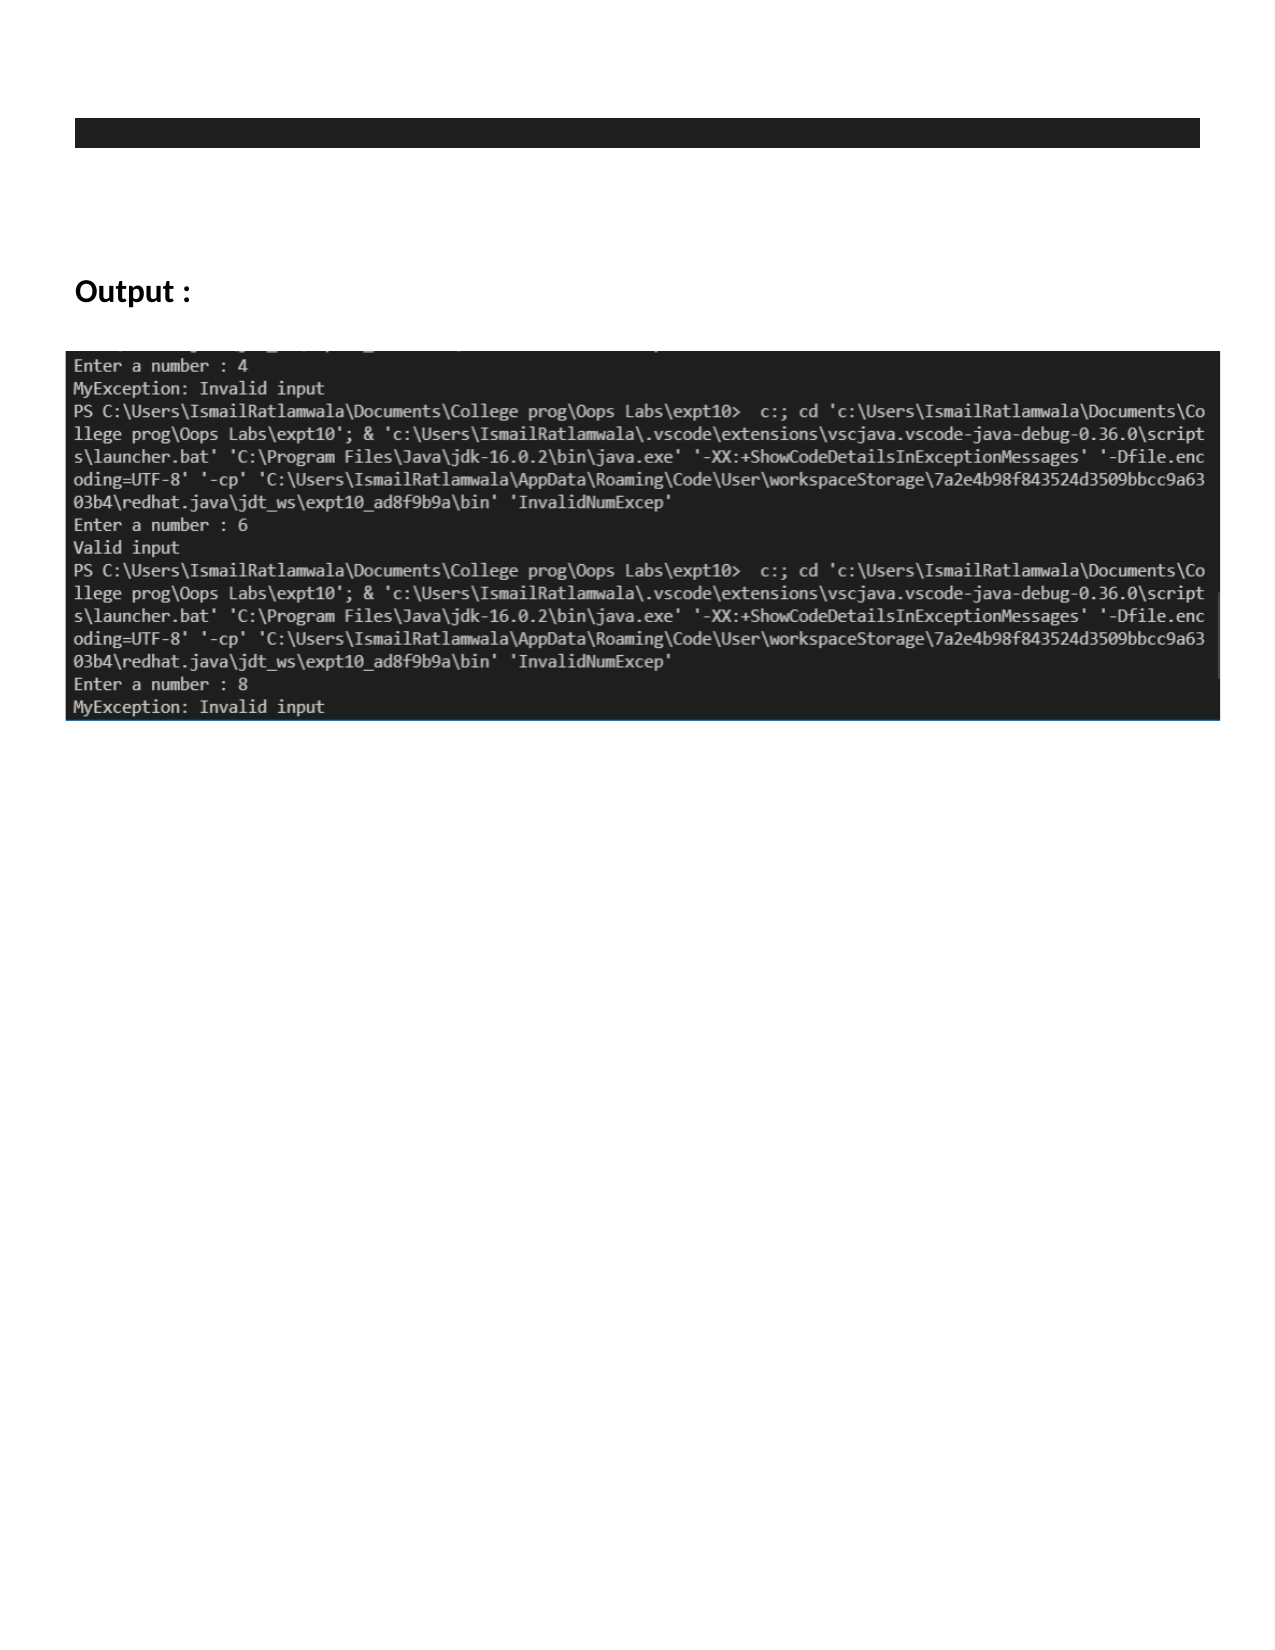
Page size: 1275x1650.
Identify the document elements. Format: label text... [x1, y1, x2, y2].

text Output : [75, 270, 1200, 311]
picture [65, 351, 1221, 721]
